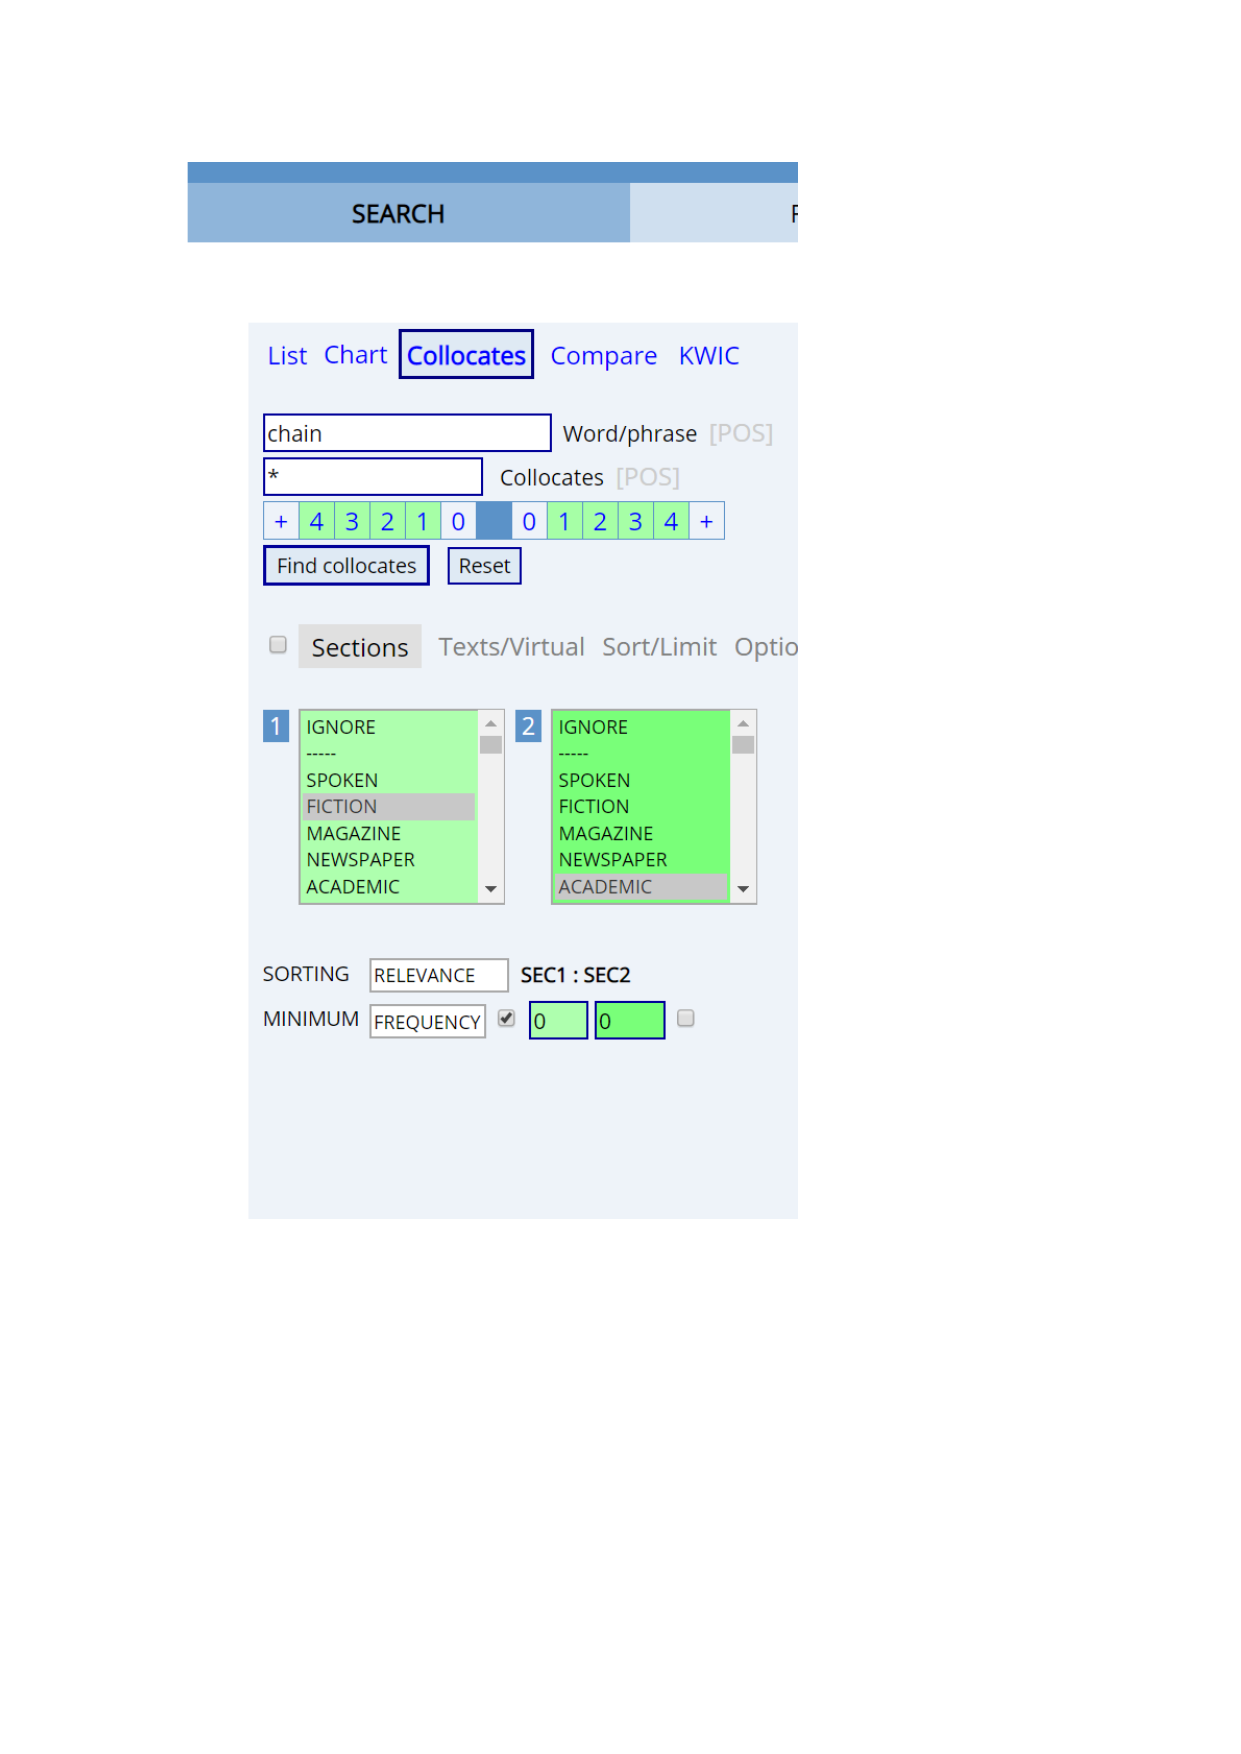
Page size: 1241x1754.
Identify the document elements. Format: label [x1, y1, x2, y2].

picture [187, 162, 798, 1219]
